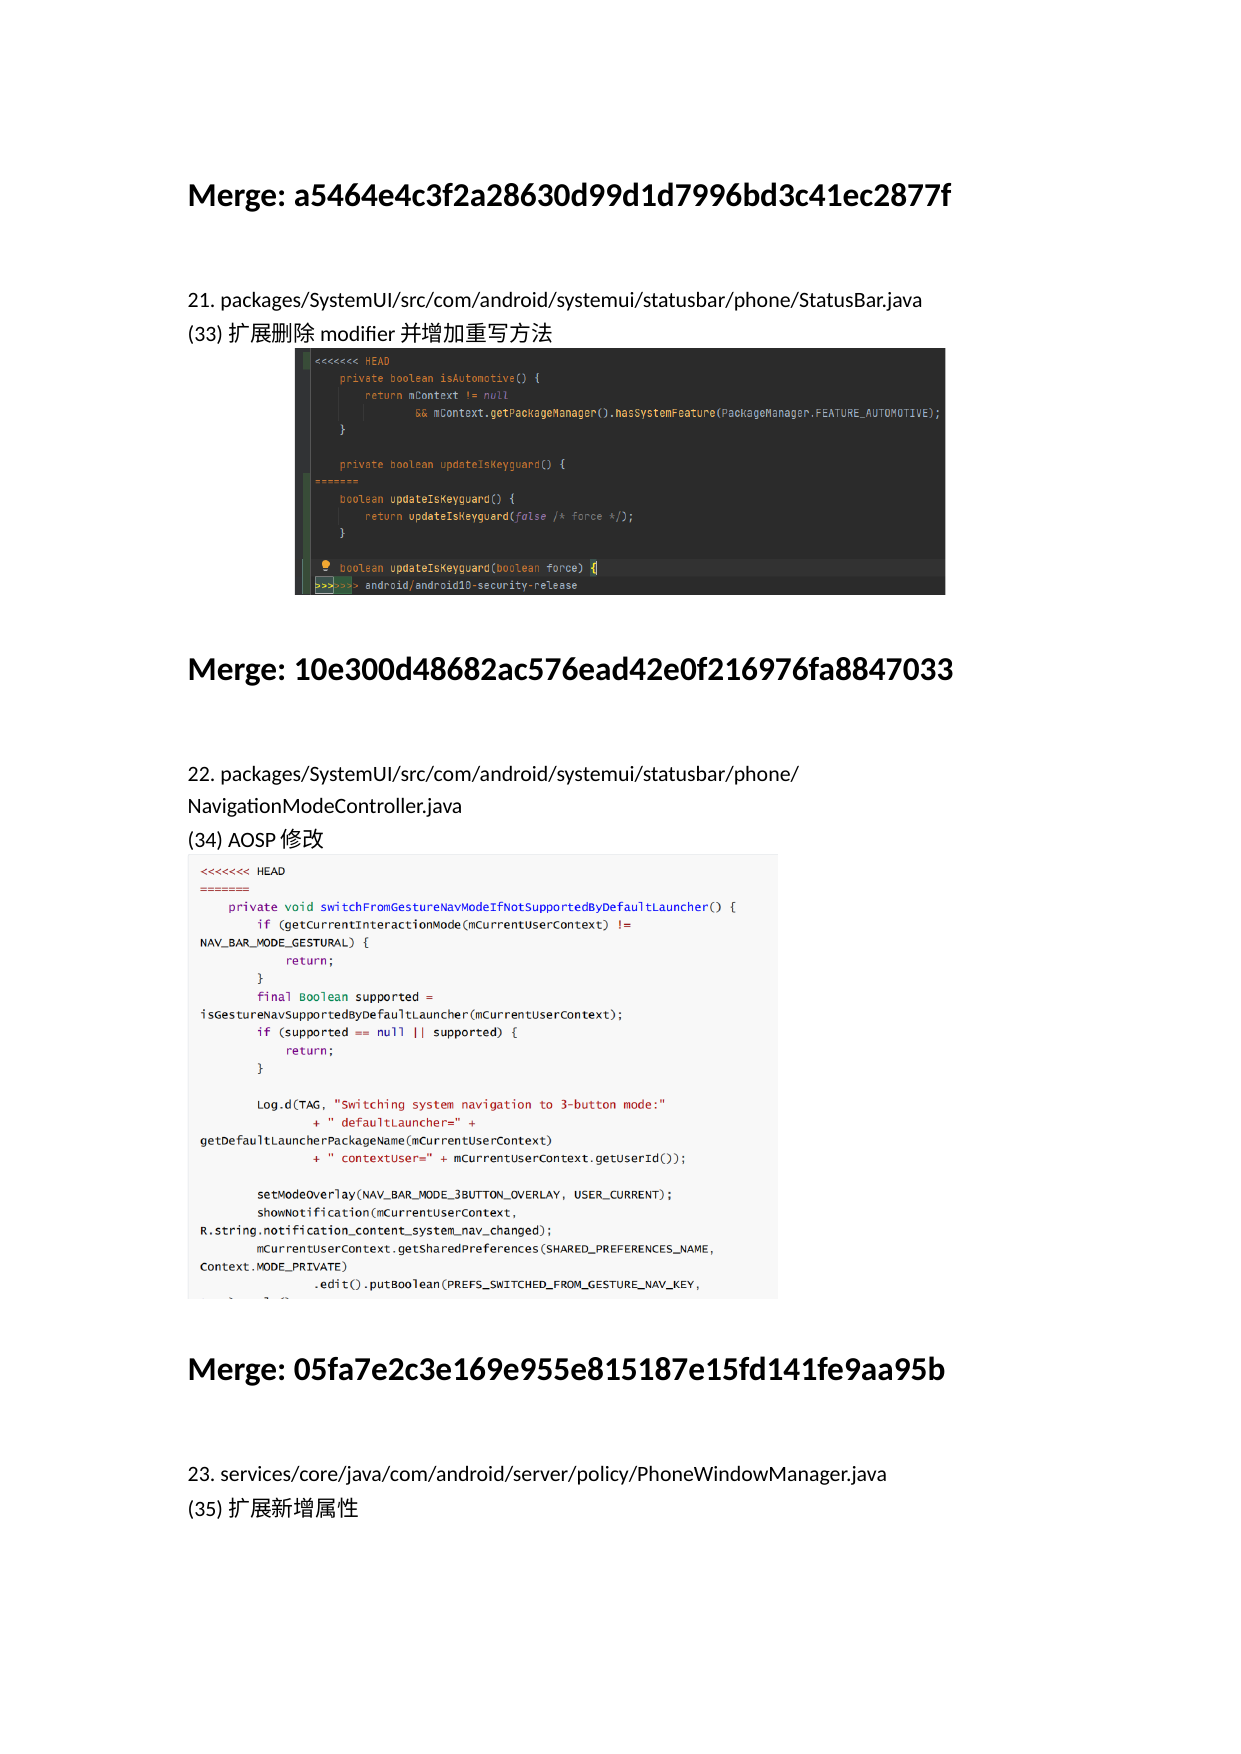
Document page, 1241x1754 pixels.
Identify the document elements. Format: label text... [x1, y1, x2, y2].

list 扩展新增属性 [187, 1490, 1053, 1523]
picture [294, 348, 946, 595]
picture [187, 854, 778, 1299]
list AOSP修改 [187, 822, 1053, 854]
list services/core/java/com/android/server/policy/PhoneWindowManager.java [187, 1458, 1053, 1490]
list packages/SystemUI/src/com/android/systemui/statusbar/phone/NavigationModeController.java [187, 757, 1053, 822]
list 扩展删除modifier并增加重写方法 [187, 316, 1053, 348]
subtitle Merge: 05fa7e2c3e169e955e815187e15fd141fe9aa95b [187, 1336, 1053, 1401]
list packages/SystemUI/src/com/android/systemui/statusbar/phone/StatusBar.java [187, 283, 1053, 316]
subtitle Merge: a5464e4c3f2a28630d99d1d7996bd3c41ec2877f [187, 162, 1053, 227]
subtitle Merge: 10e300d48682ac576ead42e0f216976fa8847033 [187, 635, 1053, 700]
